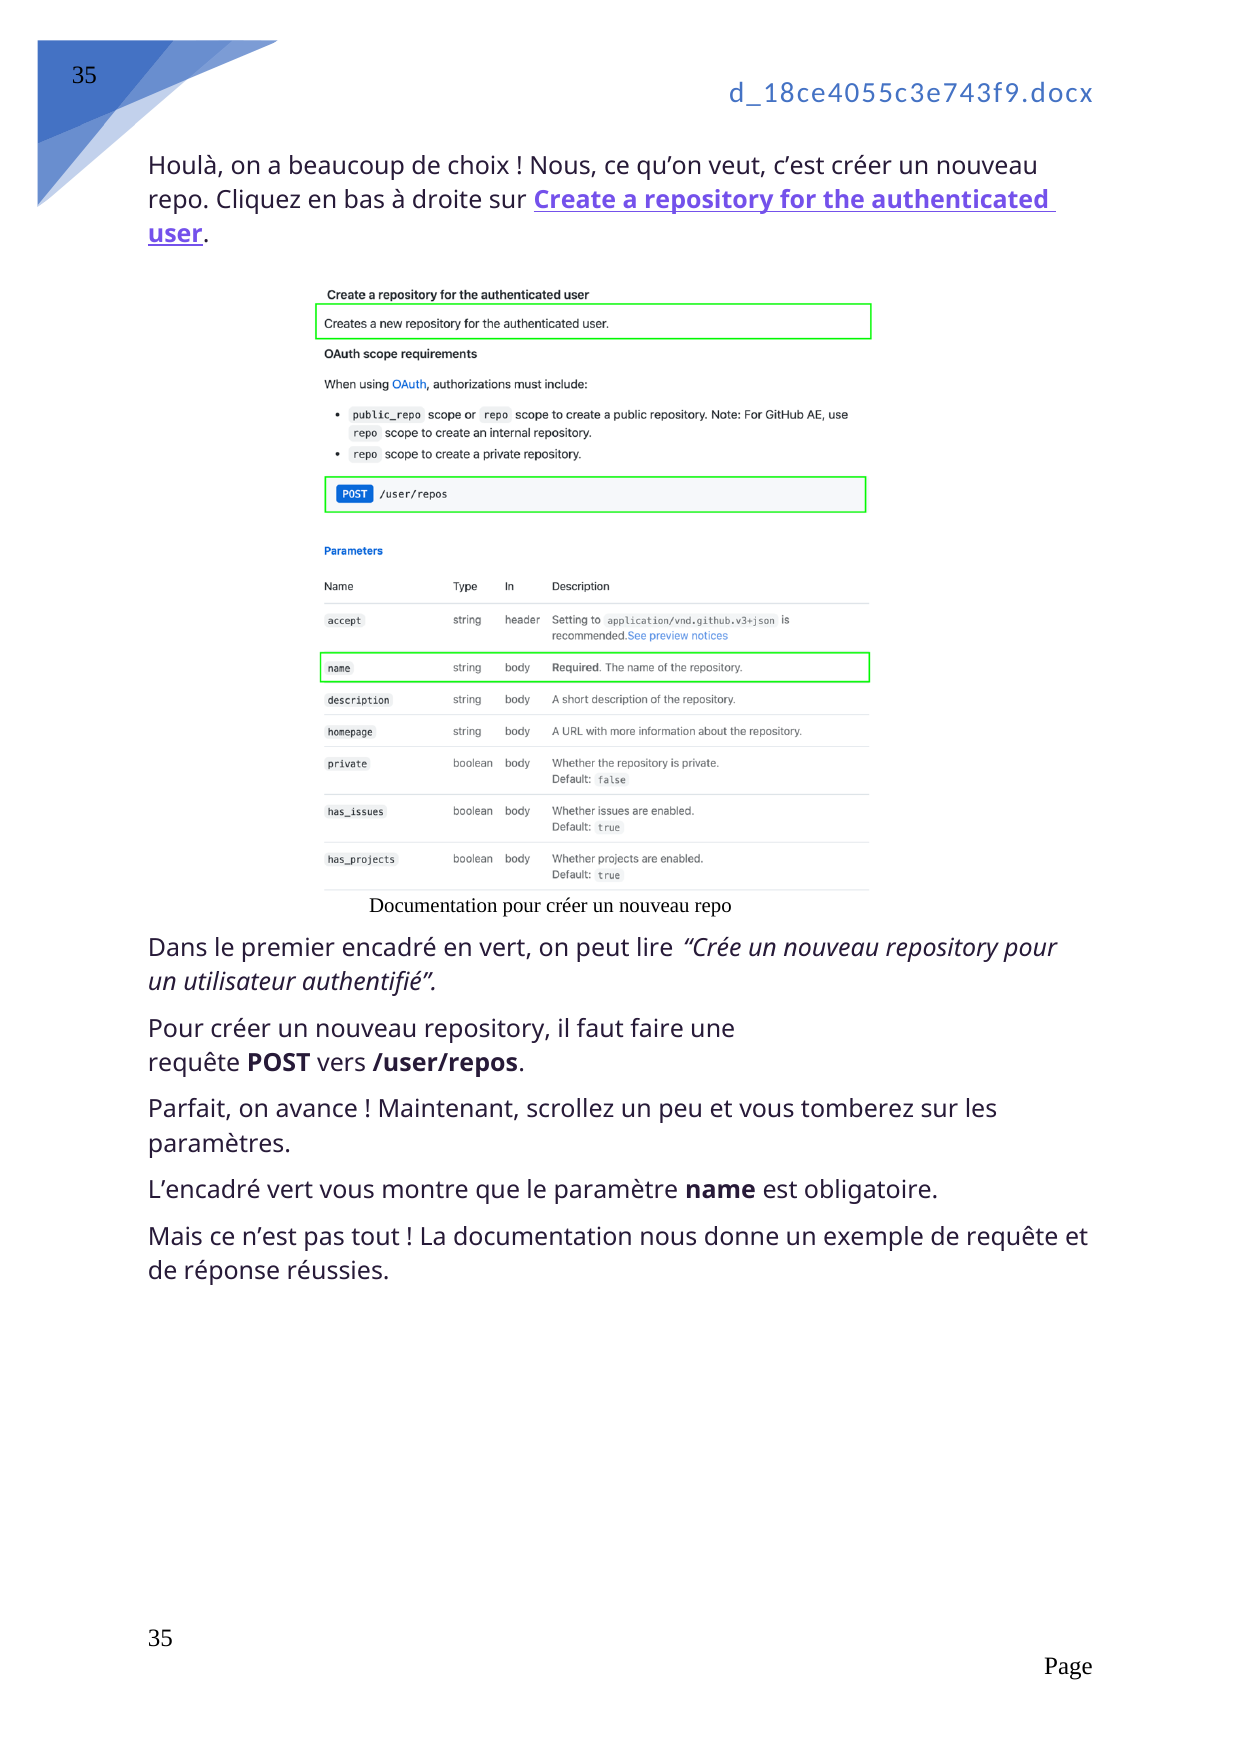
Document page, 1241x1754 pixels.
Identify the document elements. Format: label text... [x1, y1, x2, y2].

picture [295, 278, 913, 894]
text Mais ce n’est pas tout ! La documentation nous donne un exemple de requête et de réponse réussies. [148, 1218, 1093, 1286]
text L’encadré vert vous montre que le paramètre name est obligatoire. [148, 1172, 1093, 1206]
text Pour créer un nouveau repository, il faut faire une requête POST vers /user/repos. [148, 1011, 1093, 1079]
text Dans le premier encadré en vert, on peut lire “Crée un nouveau repository pour un utilisateur authentifié”. [148, 930, 1093, 998]
picture [37, 40, 279, 209]
text Houlà, on a beaucoup de choix ! Nous, ce qu’on veut, c’est créer un nouveau repo. Cliquez en bas à droite sur Create a repository for the authenticated user. [148, 148, 1093, 250]
text Documentation pour créer un nouveau repo [369, 893, 1093, 917]
text Parfait, on avance ! Maintenant, scrollez un peu et vous tomberez sur les paramètres. [148, 1091, 1093, 1159]
